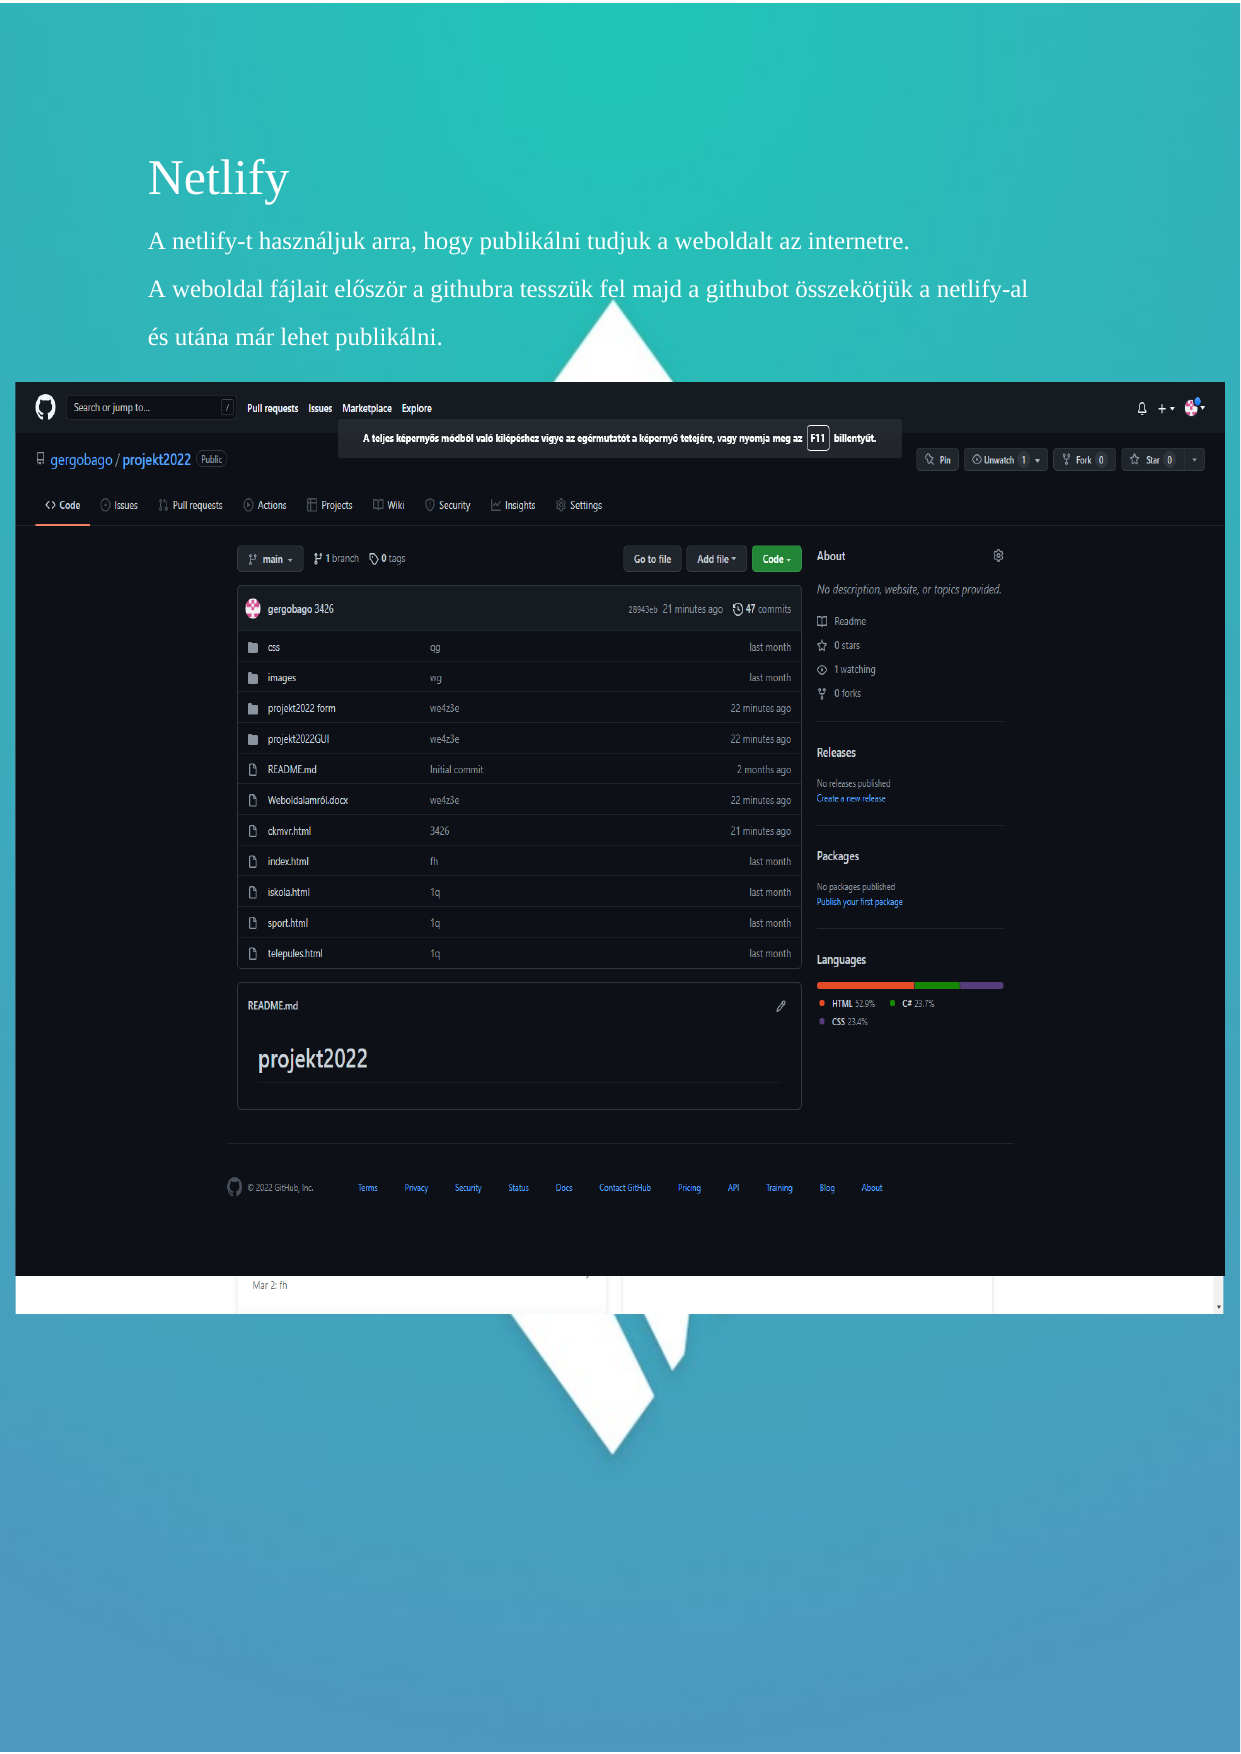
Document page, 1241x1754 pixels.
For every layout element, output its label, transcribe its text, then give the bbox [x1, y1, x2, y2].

text és utána már lehet publikálni. [148, 322, 1093, 351]
text Netlify [148, 148, 1093, 205]
text A weboldal fájlait először a githubra tesszük fel majd a githubot összekötjük a netlify-al [148, 274, 1093, 303]
picture [0, 3, 1241, 1752]
text A netlify-t használjuk arra, hogy publikálni tudjuk a weboldalt az internetre. [148, 226, 1093, 255]
